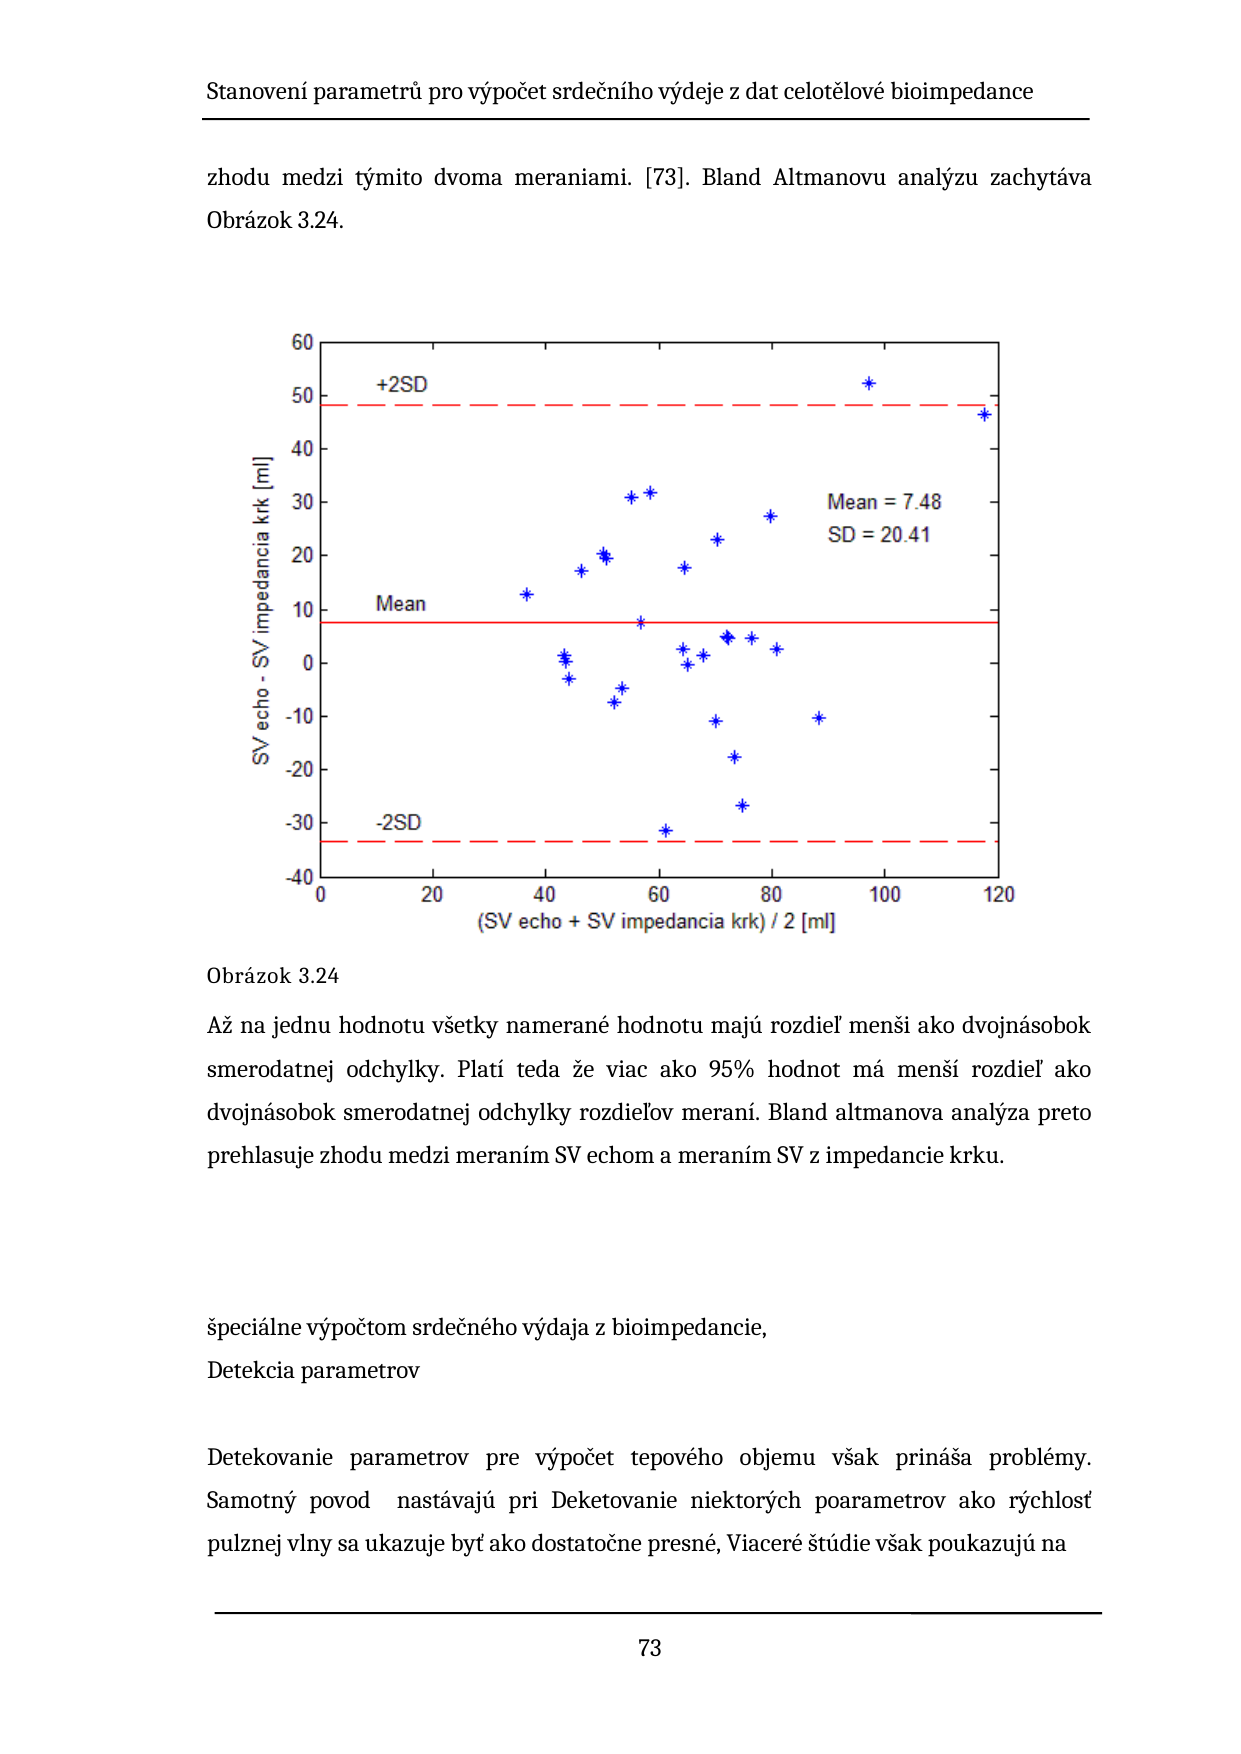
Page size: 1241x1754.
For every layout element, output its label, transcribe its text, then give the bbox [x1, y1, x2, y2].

text Detekcia parametrov [207, 1356, 1092, 1385]
picture [206, 292, 1081, 949]
text Detekovanie parametrov pre výpočet tepového objemu však prináša problémy. Samotný povod nastávajú pri Deketovanie niektorých poarametrov ako rýchlosť pulznej vlny sa ukazuje byť ako dostatočne presné, Viaceré štúdie však poukazujú na [207, 1443, 1092, 1558]
text Až na jednu hodnotu všetky namerané hodnotu majú rozdieľ menši ako dvojnásobok smerodatnej odchylky. Platí teda že viac ako 95% hodnot má menší rozdieľ ako dvojnásobok smerodatnej odchylky rozdieľov meraní. Bland altmanova analýza preto prehlasuje zhodu medzi meraním SV echom a meraním SV z impedancie krku. [207, 1011, 1092, 1169]
text špeciálne výpočtom srdečného výdaja z bioimpedancie, [207, 1313, 1092, 1342]
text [207, 163, 1092, 235]
